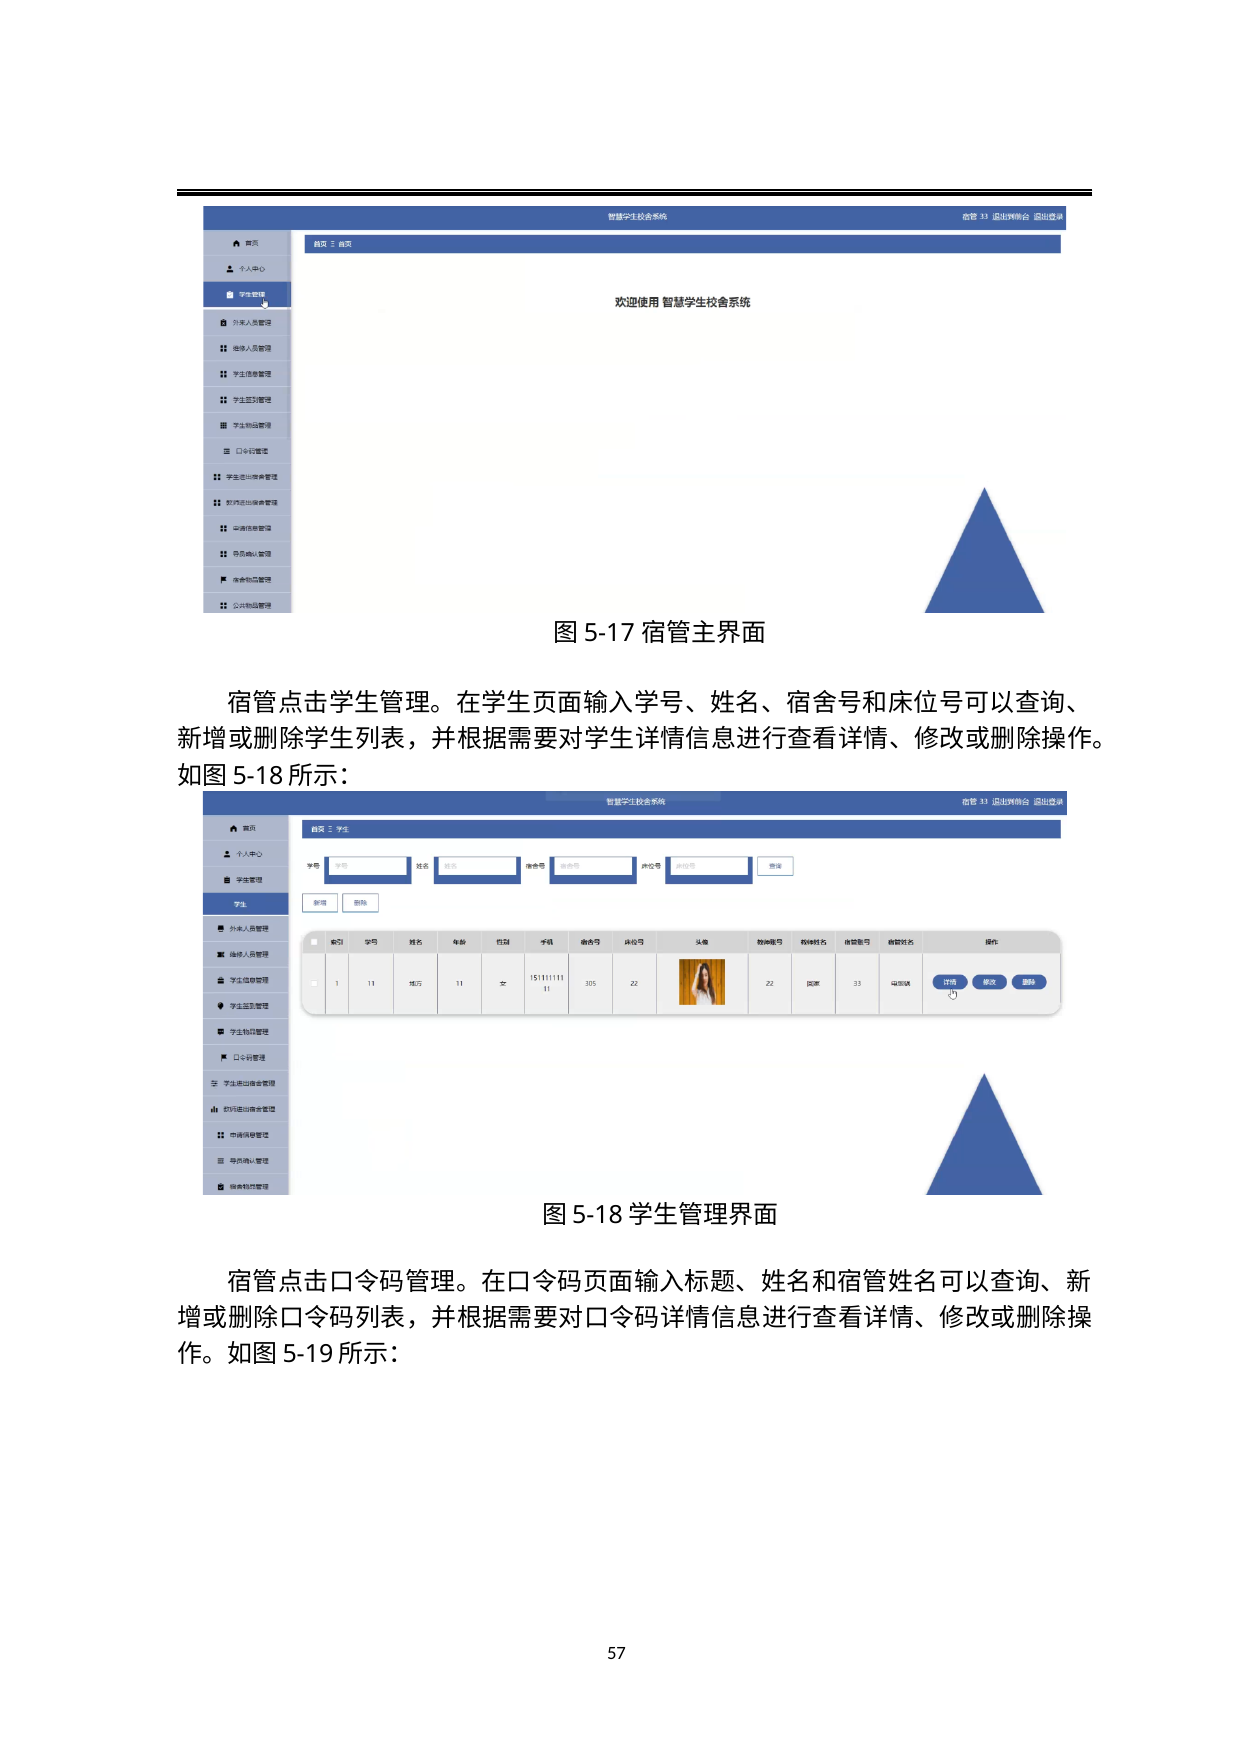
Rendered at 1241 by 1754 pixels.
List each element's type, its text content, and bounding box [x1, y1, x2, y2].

text 宿管点击口令码管理。在口令码页面输入标题、姓名和宿管姓名可以查询、新增或删除口令码列表，并根据需要对口令码详情信息进行查看详情、修改或删除操作。如图5-19所示： [177, 1261, 1092, 1370]
text 图5-18学生管理界面 [177, 1194, 1092, 1231]
picture [203, 206, 1067, 613]
text 图5-17 宿管主界面 [177, 612, 1092, 649]
picture [202, 791, 1067, 1195]
text 宿管点击学生管理。在学生页面输入学号、姓名、宿舍号和床位号可以查询、新增或删除学生列表，并根据需要对学生详情信息进行查看详情、修改或删除操作。如图5-18所示： [177, 683, 1092, 791]
